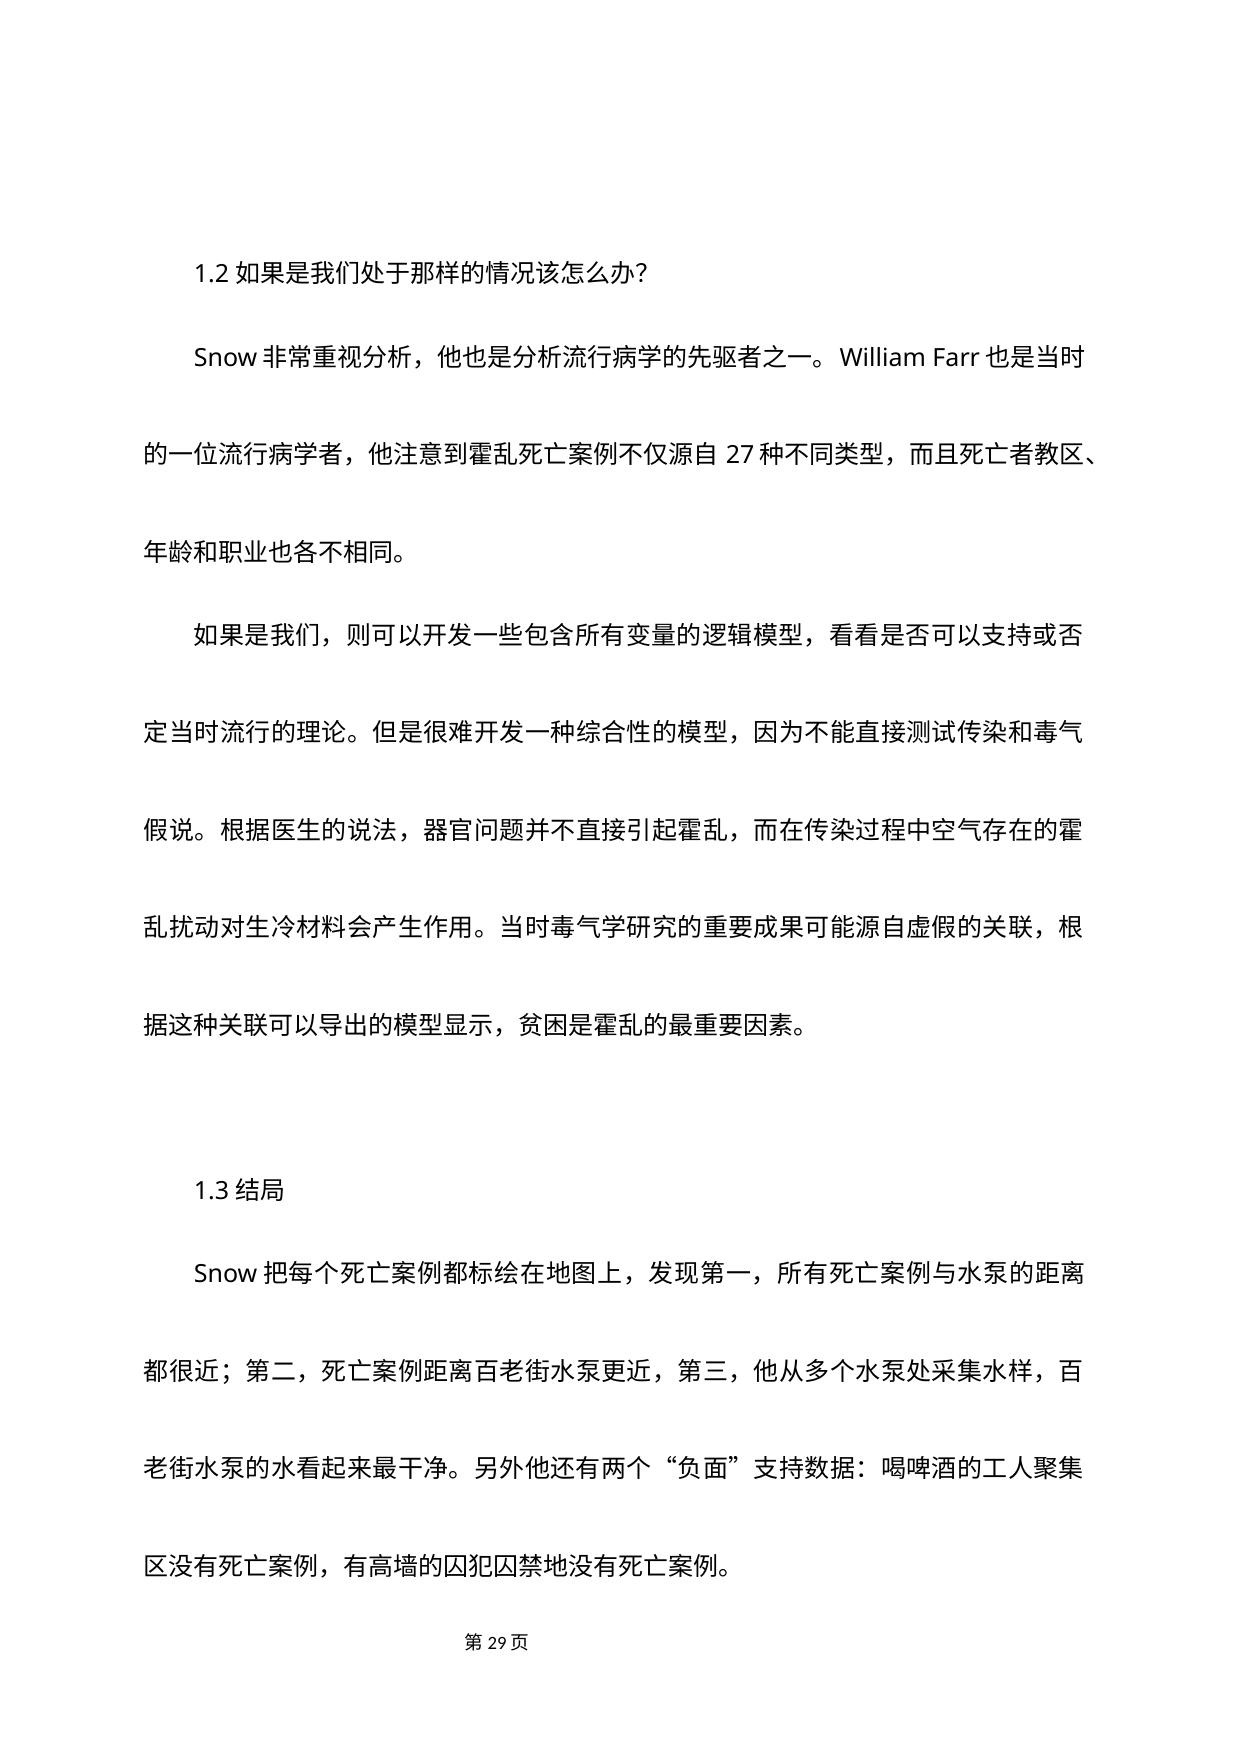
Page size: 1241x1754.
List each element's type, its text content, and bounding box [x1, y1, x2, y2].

text Snow把每个死亡案例都标绘在地图上，发现第一，所有死亡案例与水泵的距离都很近；第二，死亡案例距离百老街水泵更近，第三，他从多个水泵处采集水样，百老街水泵的水看起来最干净。另外他还有两个“负面”支持数据：喝啤酒的工人聚集区没有死亡案例，有高墙的囚犯囚禁地没有死亡案例。 [144, 1239, 1085, 1597]
text 如果是我们，则可以开发一些包含所有变量的逻辑模型，看看是否可以支持或否定当时流行的理论。但是很难开发一种综合性的模型，因为不能直接测试传染和毒气假说。根据医生的说法，器官问题并不直接引起霍乱，而在传染过程中空气存在的霍乱扰动对生冷材料会产生作用。当时毒气学研究的重要成果可能源自虚假的关联，根据这种关联可以导出的模型显示，贫困是霍乱的最重要因素。 [144, 601, 1085, 1056]
text 1.2 如果是我们处于那样的情况该怎么办？ [144, 239, 1085, 304]
text Snow非常重视分析，他也是分析流行病学的先驱者之一。William Farr也是当时的一位流行病学者，他注意到霍乱死亡案例不仅源自27种不同类型，而且死亡者教区、年龄和职业也各不相同。 [144, 323, 1085, 583]
text 1.3 结局 [144, 1156, 1085, 1221]
